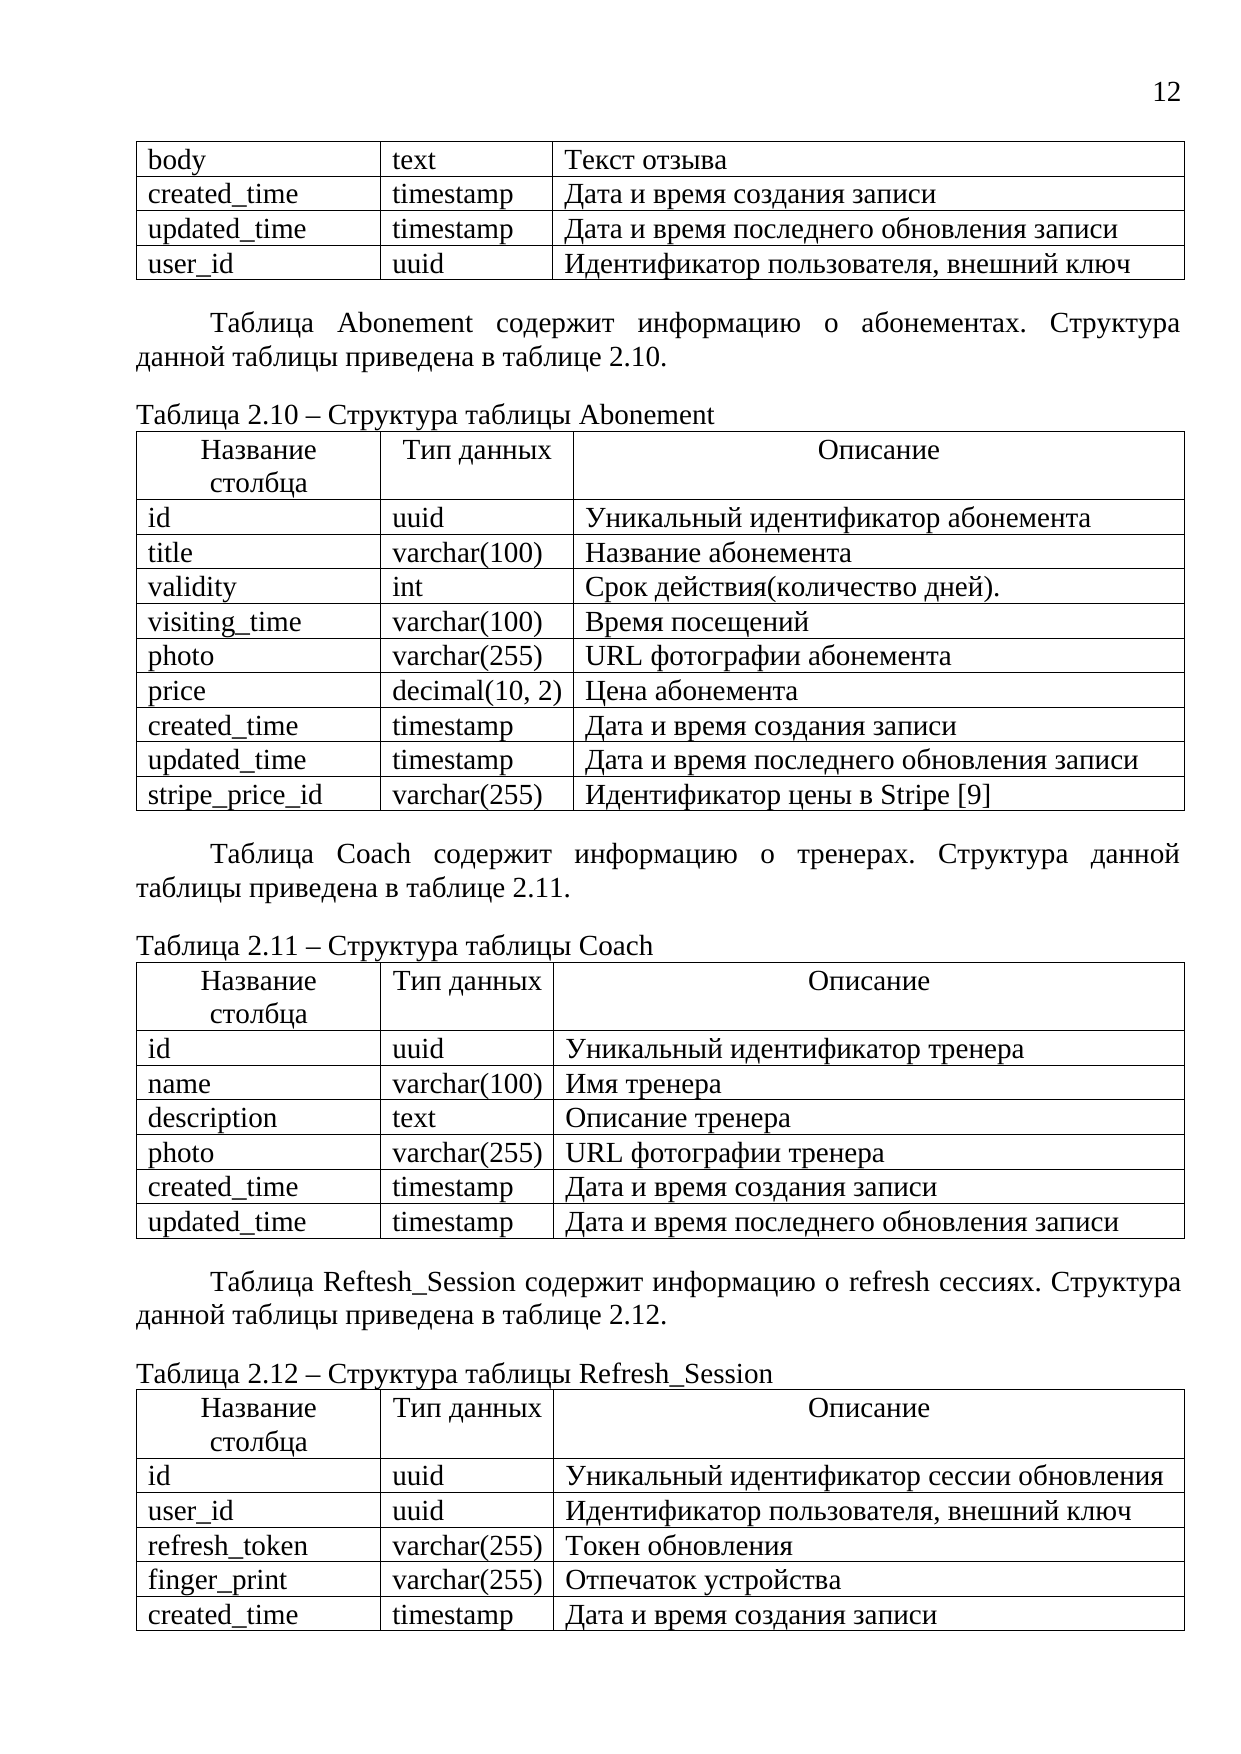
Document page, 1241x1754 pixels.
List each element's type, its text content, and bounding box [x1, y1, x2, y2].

table_cell timestamp [381, 742, 573, 776]
table_cell Идентификатор цены в Stripe [9] [574, 777, 1184, 810]
table_cell visiting_time [137, 604, 380, 637]
table_header Описание [574, 432, 1184, 499]
table_cell Идентификатор пользователя, внешний ключ [553, 246, 1184, 279]
table_header Описание [554, 963, 1184, 1030]
table_cell id [137, 1459, 380, 1492]
table_header Тип данных [381, 432, 573, 499]
table_cell price [137, 673, 380, 707]
table_cell varchar(255) [381, 1562, 553, 1596]
table_cell varchar(255) [381, 777, 573, 810]
table_cell varchar(100) [381, 1066, 553, 1099]
table_cell timestamp [381, 1204, 553, 1238]
table_header Тип данных [381, 1390, 553, 1457]
table_cell uuid [381, 1459, 553, 1492]
table_cell uuid [381, 1493, 553, 1527]
table_cell Дата и время создания записи [554, 1170, 1184, 1203]
table_cell decimal(10, 2) [381, 673, 573, 707]
table_cell Дата и время последнего обновления записи [574, 742, 1184, 776]
table_cell Уникальный идентификатор тренера [554, 1031, 1184, 1065]
table_cell created_time [137, 708, 380, 741]
table_header Тип данных [381, 963, 553, 1030]
table_cell timestamp [381, 211, 552, 245]
table_header Название столбца [137, 1390, 380, 1457]
text Таблица Coach содержит информацию о тренерах. Структура данной таблицы приведена в таблице 2.11. [136, 836, 1181, 903]
table_cell Дата и время создания записи [554, 1597, 1184, 1630]
table_cell text [381, 142, 552, 176]
table_header Описание [554, 1390, 1184, 1457]
table_cell updated_time [137, 742, 380, 776]
table_cell Дата и время последнего обновления записи [554, 1204, 1184, 1238]
table_cell Идентификатор пользователя, внешний ключ [554, 1493, 1184, 1527]
table_cell varchar(255) [381, 1528, 553, 1561]
table_cell Описание тренера [554, 1100, 1184, 1134]
text Таблица Abonement содержит информацию о абонементах. Структура данной таблицы приведена в таблице 2.10. [136, 305, 1181, 372]
table_cell refresh_token [137, 1528, 380, 1561]
table_cell Дата и время последнего обновления записи [553, 211, 1184, 245]
table_cell URL фотографии тренера [554, 1135, 1184, 1168]
table_cell uuid [381, 500, 573, 534]
table_cell varchar(100) [381, 604, 573, 637]
table_header Название столбца [137, 432, 380, 499]
text Таблица 2.12 – Структура таблицы Refresh_Session [136, 1356, 1181, 1389]
table_cell Токен обновления [554, 1528, 1184, 1561]
table_cell created_time [137, 1170, 380, 1203]
table_cell stripe_price_id [137, 777, 380, 810]
table_cell varchar(255) [381, 1135, 553, 1168]
table_cell Дата и время создания записи [574, 708, 1184, 741]
table_cell id [137, 1031, 380, 1065]
text Таблица Reftesh_Session содержит информацию о refresh сессиях. Структура данной таблицы приведена в таблице 2.12. [136, 1264, 1181, 1331]
table_cell timestamp [381, 177, 552, 210]
table_cell timestamp [381, 1597, 553, 1630]
table_cell Название абонемента [574, 535, 1184, 568]
table_cell int [381, 569, 573, 603]
table_cell Имя тренера [554, 1066, 1184, 1099]
table_cell body [137, 142, 380, 176]
table_cell validity [137, 569, 380, 603]
table_cell user_id [137, 246, 380, 279]
table_cell created_time [137, 177, 380, 210]
table_cell finger_print [137, 1562, 380, 1596]
table_cell Текст отзыва [553, 142, 1184, 176]
table_cell photo [137, 639, 380, 672]
table_cell created_time [137, 1597, 380, 1630]
table_cell Дата и время создания записи [553, 177, 1184, 210]
table_cell Уникальный идентификатор сессии обновления [554, 1459, 1184, 1492]
table_cell varchar(255) [381, 639, 573, 672]
table_cell name [137, 1066, 380, 1099]
table_cell Срок действия(количество дней). [574, 569, 1184, 603]
table_cell description [137, 1100, 380, 1134]
table_cell user_id [137, 1493, 380, 1527]
table_cell uuid [381, 246, 552, 279]
table_cell id [137, 500, 380, 534]
table_cell timestamp [381, 1170, 553, 1203]
table_cell updated_time [137, 1204, 380, 1238]
table_cell Цена абонемента [574, 673, 1184, 707]
table_cell URL фотографии абонемента [574, 639, 1184, 672]
table_header Название столбца [137, 963, 380, 1030]
table_cell photo [137, 1135, 380, 1168]
text Таблица 2.11 – Структура таблицы Coach [136, 928, 1181, 962]
table_cell uuid [381, 1031, 553, 1065]
table_cell updated_time [137, 211, 380, 245]
table_cell Время посещений [574, 604, 1184, 637]
table_cell Уникальный идентификатор абонемента [574, 500, 1184, 534]
table_cell title [137, 535, 380, 568]
table_cell text [381, 1100, 553, 1134]
table_cell timestamp [381, 708, 573, 741]
table_cell varchar(100) [381, 535, 573, 568]
table_cell Отпечаток устройства [554, 1562, 1184, 1596]
text Таблица 2.10 – Структура таблицы Abonement [136, 397, 1181, 431]
